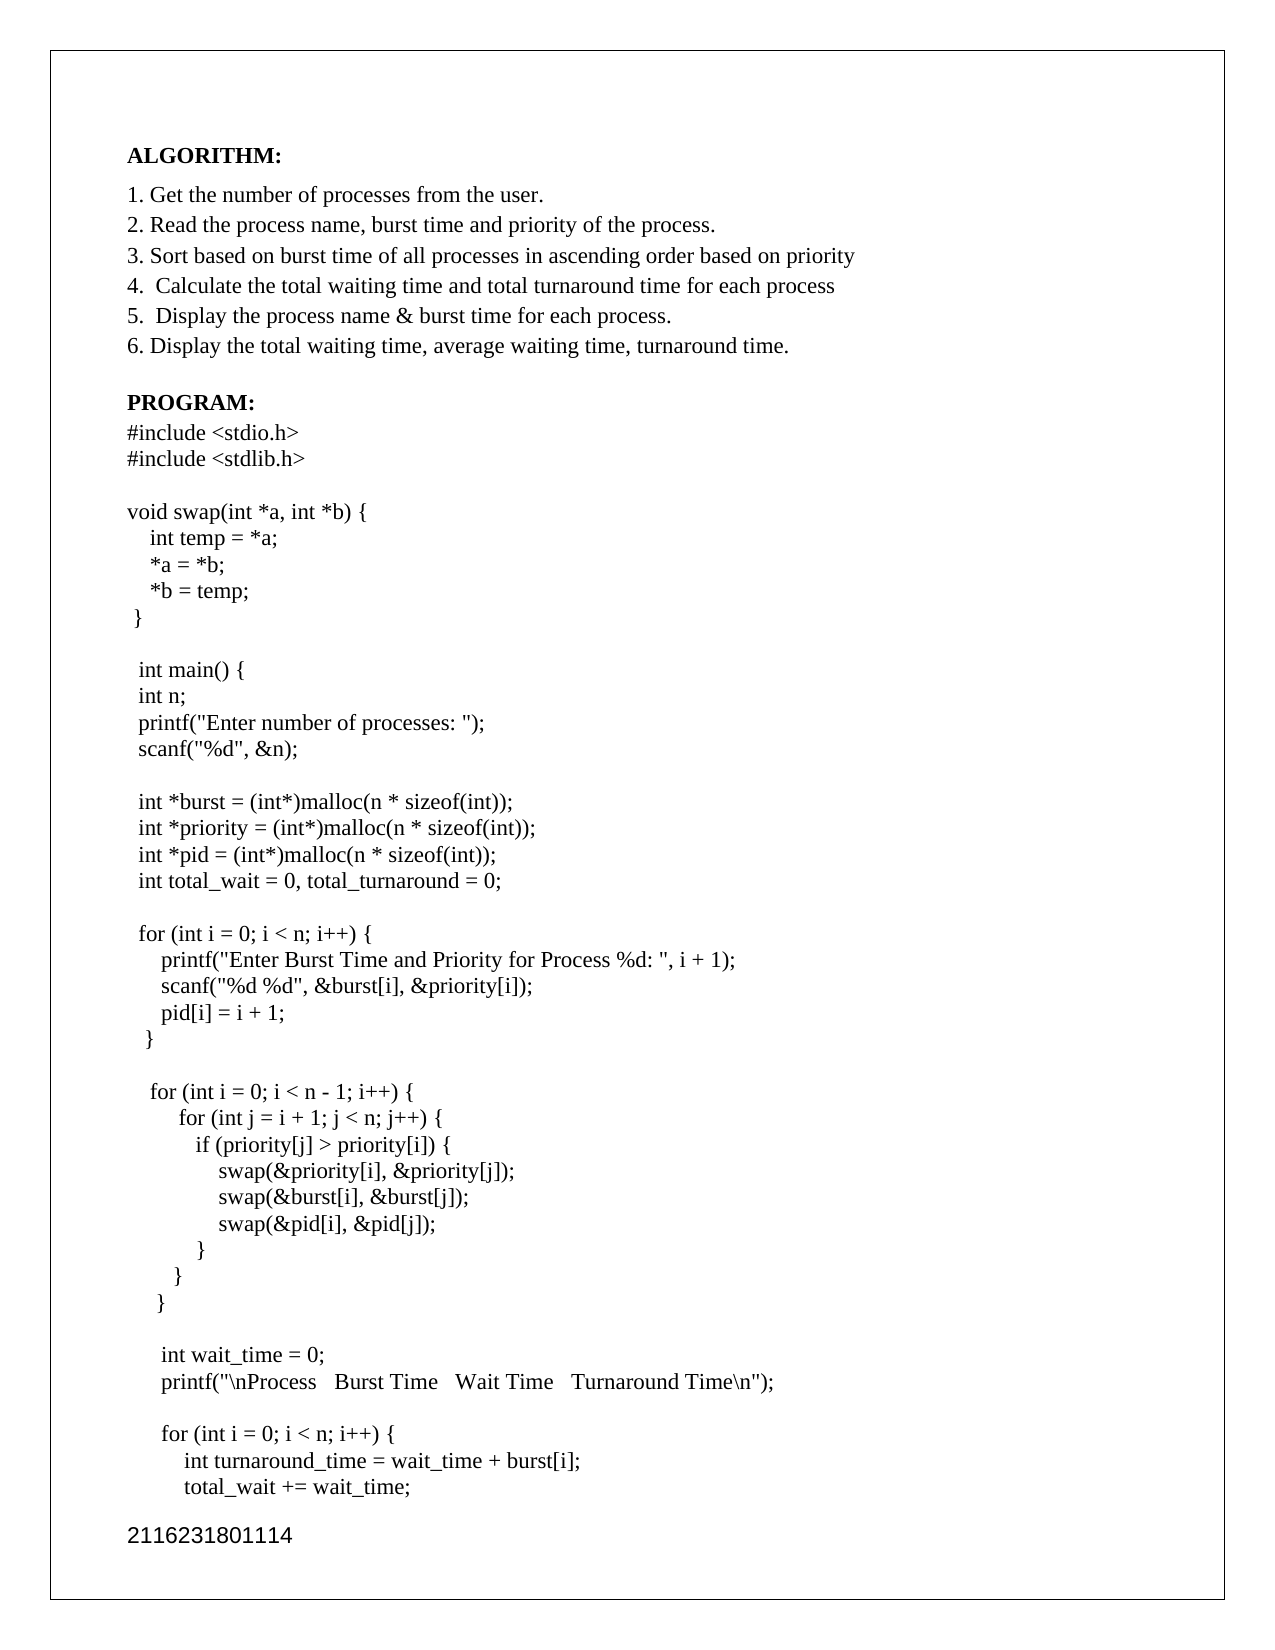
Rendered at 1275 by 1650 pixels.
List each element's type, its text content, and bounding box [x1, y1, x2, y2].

text for (int i = 0; i < n; i++) { [127, 920, 1154, 946]
text printf("Enter Burst Time and Priority for Process %d: ", i + 1); [127, 946, 1154, 972]
text for (int i = 0; i < n; i++) { [127, 1421, 1154, 1447]
text void swap(int *a, int *b) { [127, 498, 1154, 524]
text *b = temp; [127, 577, 1154, 603]
text int *pid = (int*)malloc(n * sizeof(int)); [127, 841, 1154, 867]
text for (int i = 0; i < n - 1; i++) { [127, 1078, 1154, 1104]
text scanf("%d", &n); [127, 735, 1154, 762]
text swap(&priority[i], &priority[j]); [127, 1157, 1154, 1183]
text #include <stdlib.h> [127, 445, 1154, 472]
text 5. Display the process name & burst time for each process. [127, 302, 1154, 328]
text pid[i] = i + 1; [127, 999, 1154, 1025]
text if (priority[j] > priority[i]) { [127, 1131, 1154, 1157]
text } [127, 1289, 1154, 1315]
text 3. Sort based on burst time of all processes in ascending order based on priority [127, 242, 1154, 268]
text int *priority = (int*)malloc(n * sizeof(int)); [127, 814, 1154, 841]
text int total_wait = 0, total_turnaround = 0; [127, 867, 1154, 893]
text } [127, 1236, 1154, 1262]
text swap(&pid[i], &pid[j]); [127, 1210, 1154, 1236]
text 2. Read the process name, burst time and priority of the process. [127, 211, 1154, 238]
text int n; [127, 683, 1154, 709]
text 4. Calculate the total waiting time and total turnaround time for each process [127, 272, 1154, 298]
text int turnaround_time = wait_time + burst[i]; [127, 1447, 1154, 1473]
text ALGORITHM: [127, 142, 1154, 168]
text printf("\nProcess Burst Time Wait Time Turnaround Time\n"); [127, 1368, 1154, 1394]
text int wait_time = 0; [127, 1341, 1154, 1368]
text total_wait += wait_time; [127, 1473, 1154, 1499]
text int *burst = (int*)malloc(n * sizeof(int)); [127, 788, 1154, 814]
text } [127, 1262, 1154, 1289]
text int temp = *a; [127, 524, 1154, 551]
text } [127, 1025, 1154, 1052]
text *a = *b; [127, 551, 1154, 577]
text 1. Get the number of processes from the user. [127, 181, 1154, 208]
text scanf("%d %d", &burst[i], &priority[i]); [127, 972, 1154, 999]
text #include <stdio.h> [127, 419, 1154, 445]
text printf("Enter number of processes: "); [127, 709, 1154, 735]
text PROGRAM: [127, 389, 1154, 415]
text 6. Display the total waiting time, average waiting time, turnaround time. [127, 332, 1154, 359]
text swap(&burst[i], &burst[j]); [127, 1183, 1154, 1210]
text int main() { [127, 656, 1154, 683]
text for (int j = i + 1; j < n; j++) { [127, 1104, 1154, 1131]
text } [127, 603, 1154, 630]
